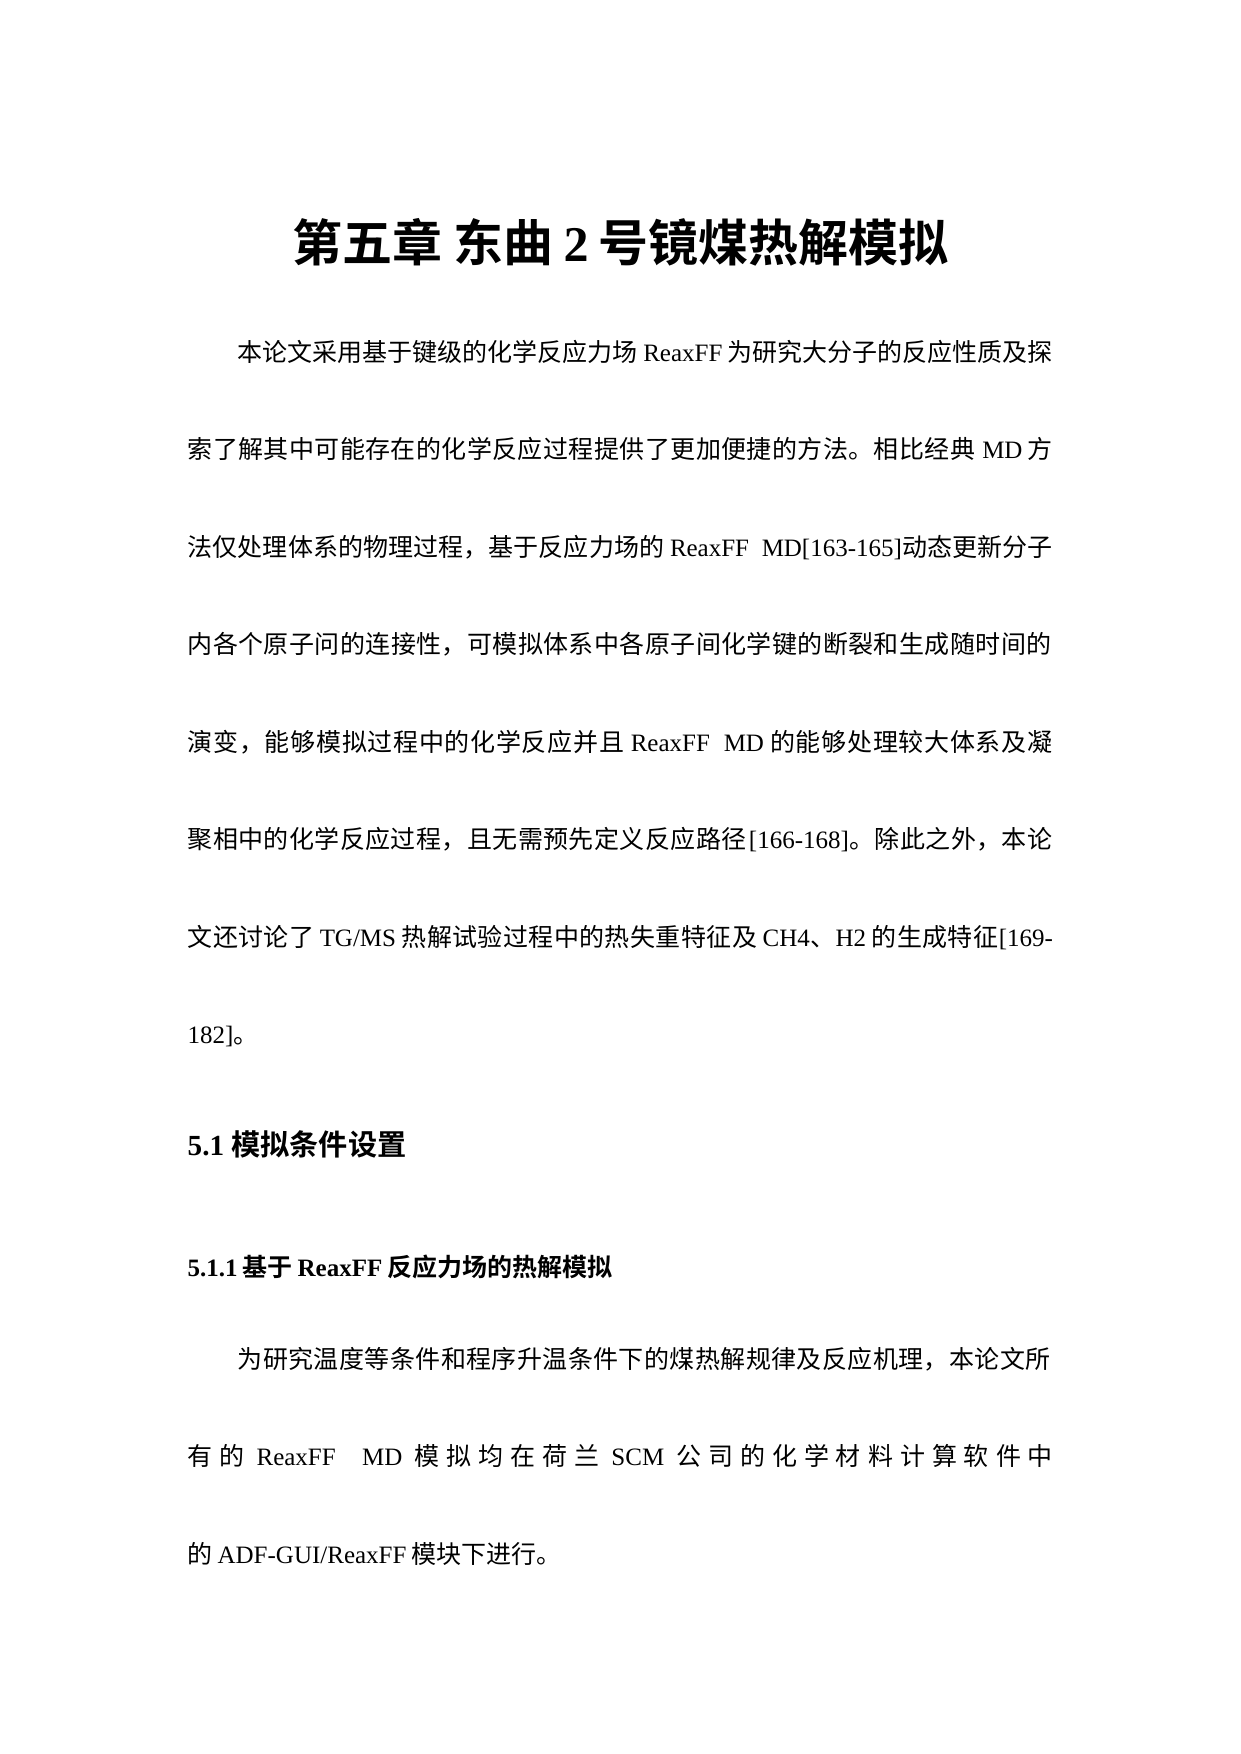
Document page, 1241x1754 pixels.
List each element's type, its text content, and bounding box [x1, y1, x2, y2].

text 本论文采用基于键级的化学反应力场ReaxFF为研究大分子的反应性质及探索了解其中可能存在的化学反应过程提供了更加便捷的方法。相比经典MD方法仅处理体系的物理过程，基于反应力场的ReaxFF MD[163-165]动态更新分子内各个原子问的连接性，可模拟体系中各原子间化学键的断裂和生成随时间的演变，能够模拟过程中的化学反应并且ReaxFF MD的能够处理较大体系及凝聚相中的化学反应过程，且无需预先定义反应路径[166-168]。除此之外，本论文还讨论了TG/MS热解试验过程中的热失重特征及CH4、H2的生成特征[169-182]。 [187, 318, 1053, 1065]
text 为研究温度等条件和程序升温条件下的煤热解规律及反应机理，本论文所有的ReaxFF MD模拟均在荷兰SCM公司的化学材料计算软件中的ADF-GUI/ReaxFF模块下进行。 [187, 1325, 1053, 1585]
subtitle 5.1 模拟条件设置 [187, 1111, 1053, 1176]
text 5.1.1基于ReaxFF反应力场的热解模拟 [187, 1233, 1053, 1298]
subtitle 第五章 东曲2号镜煤热解模拟 [187, 191, 1053, 289]
